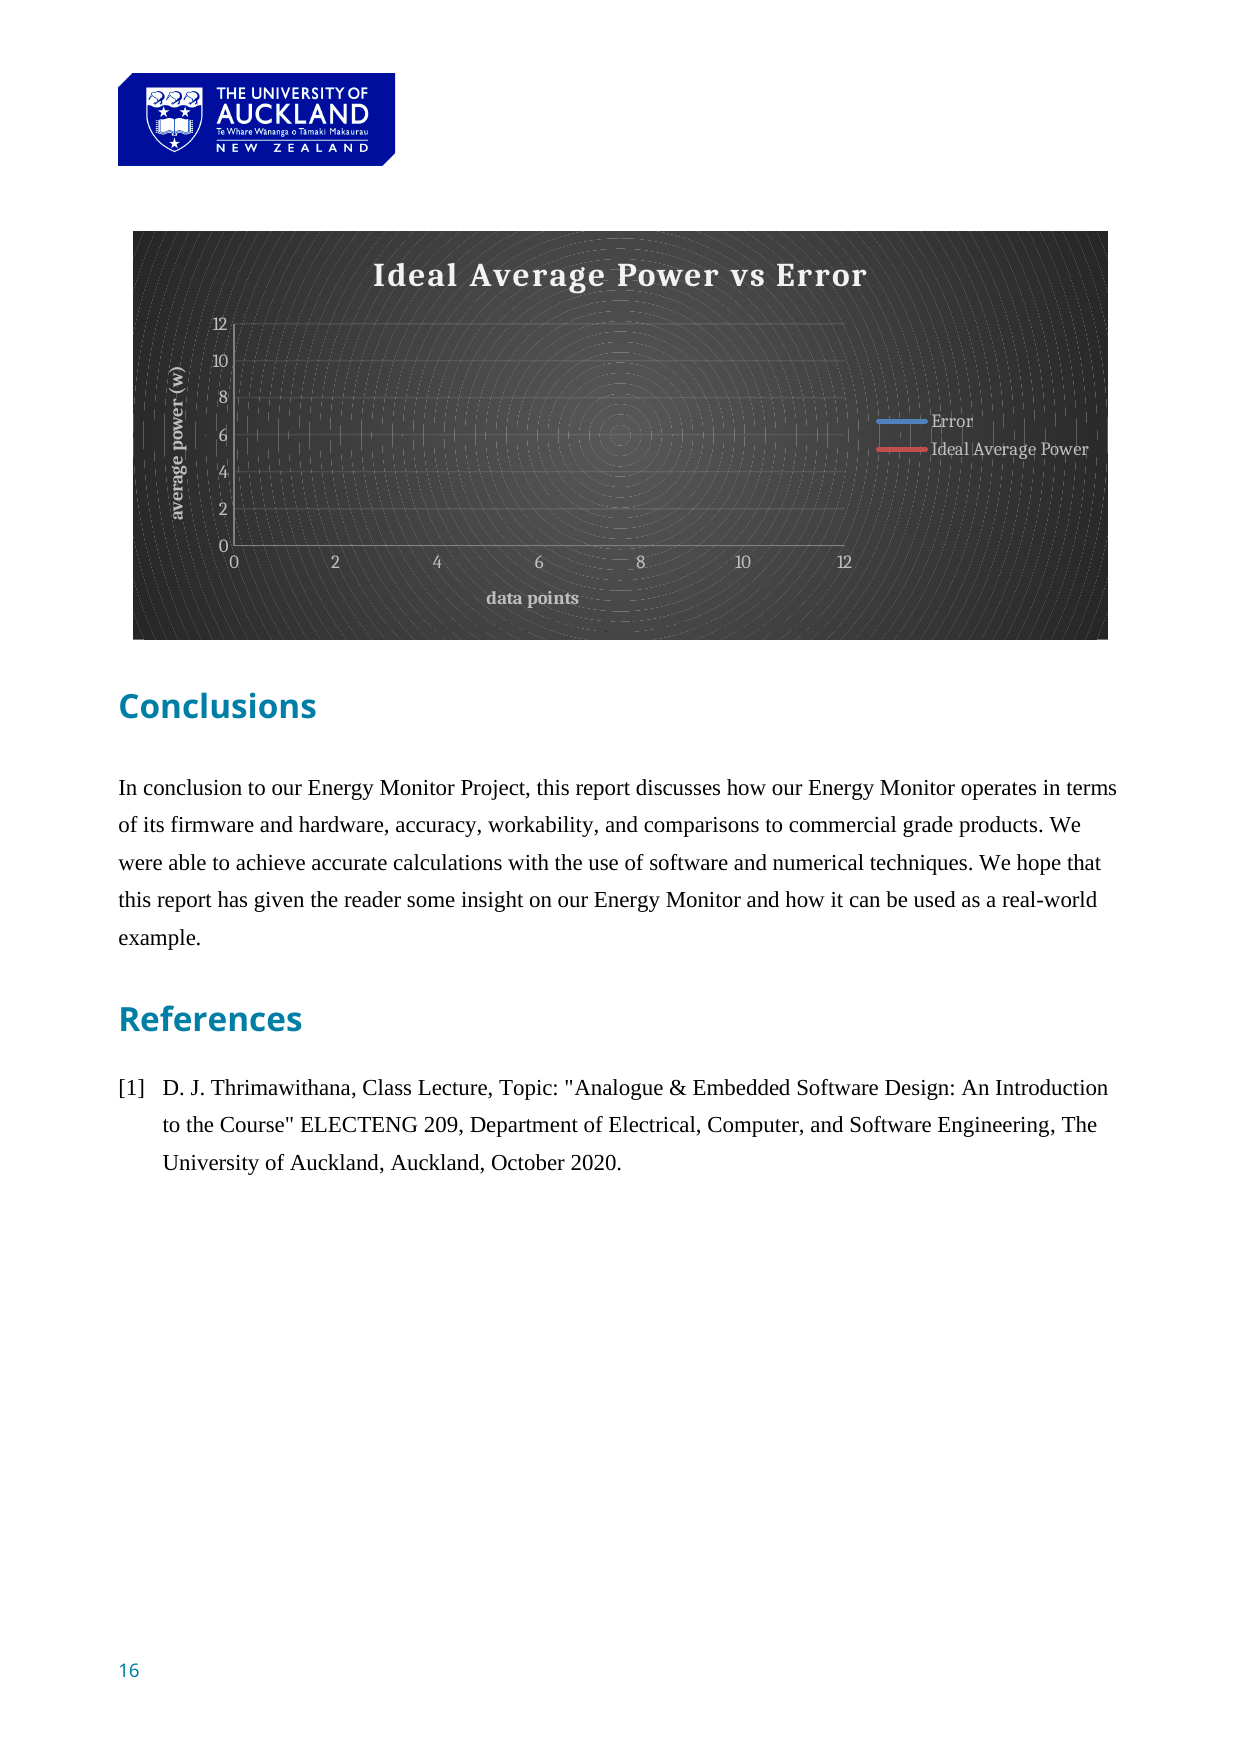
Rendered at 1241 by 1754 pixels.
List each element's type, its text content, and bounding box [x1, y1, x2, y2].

picture [118, 73, 396, 166]
subtitle In conclusion to our Energy Monitor Project, this report discusses how our Energy Monitor operates in terms of its firmware and hardware, accuracy, workability, and comparisons to commercial grade products. We were able to achieve accurate calculations with the use of software and numerical techniques. We hope that this report has given the reader some insight on our Energy Monitor and how it can be used as a real-world example. [118, 768, 1123, 956]
subtitle References [118, 981, 1123, 1056]
text Fig. 16, Ideal Average Power vs Error graph [118, 606, 1123, 643]
list D. J. Thrimawithana, Class Lecture, Topic: "Analogue & Embedded Software Design: An Introduction to the Course" ELECTENG 209, Department of Electrical, Computer, and Software Engineering, The University of Auckland, Auckland, October 2020. [118, 1068, 1123, 1181]
subtitle Conclusions [118, 668, 1123, 743]
